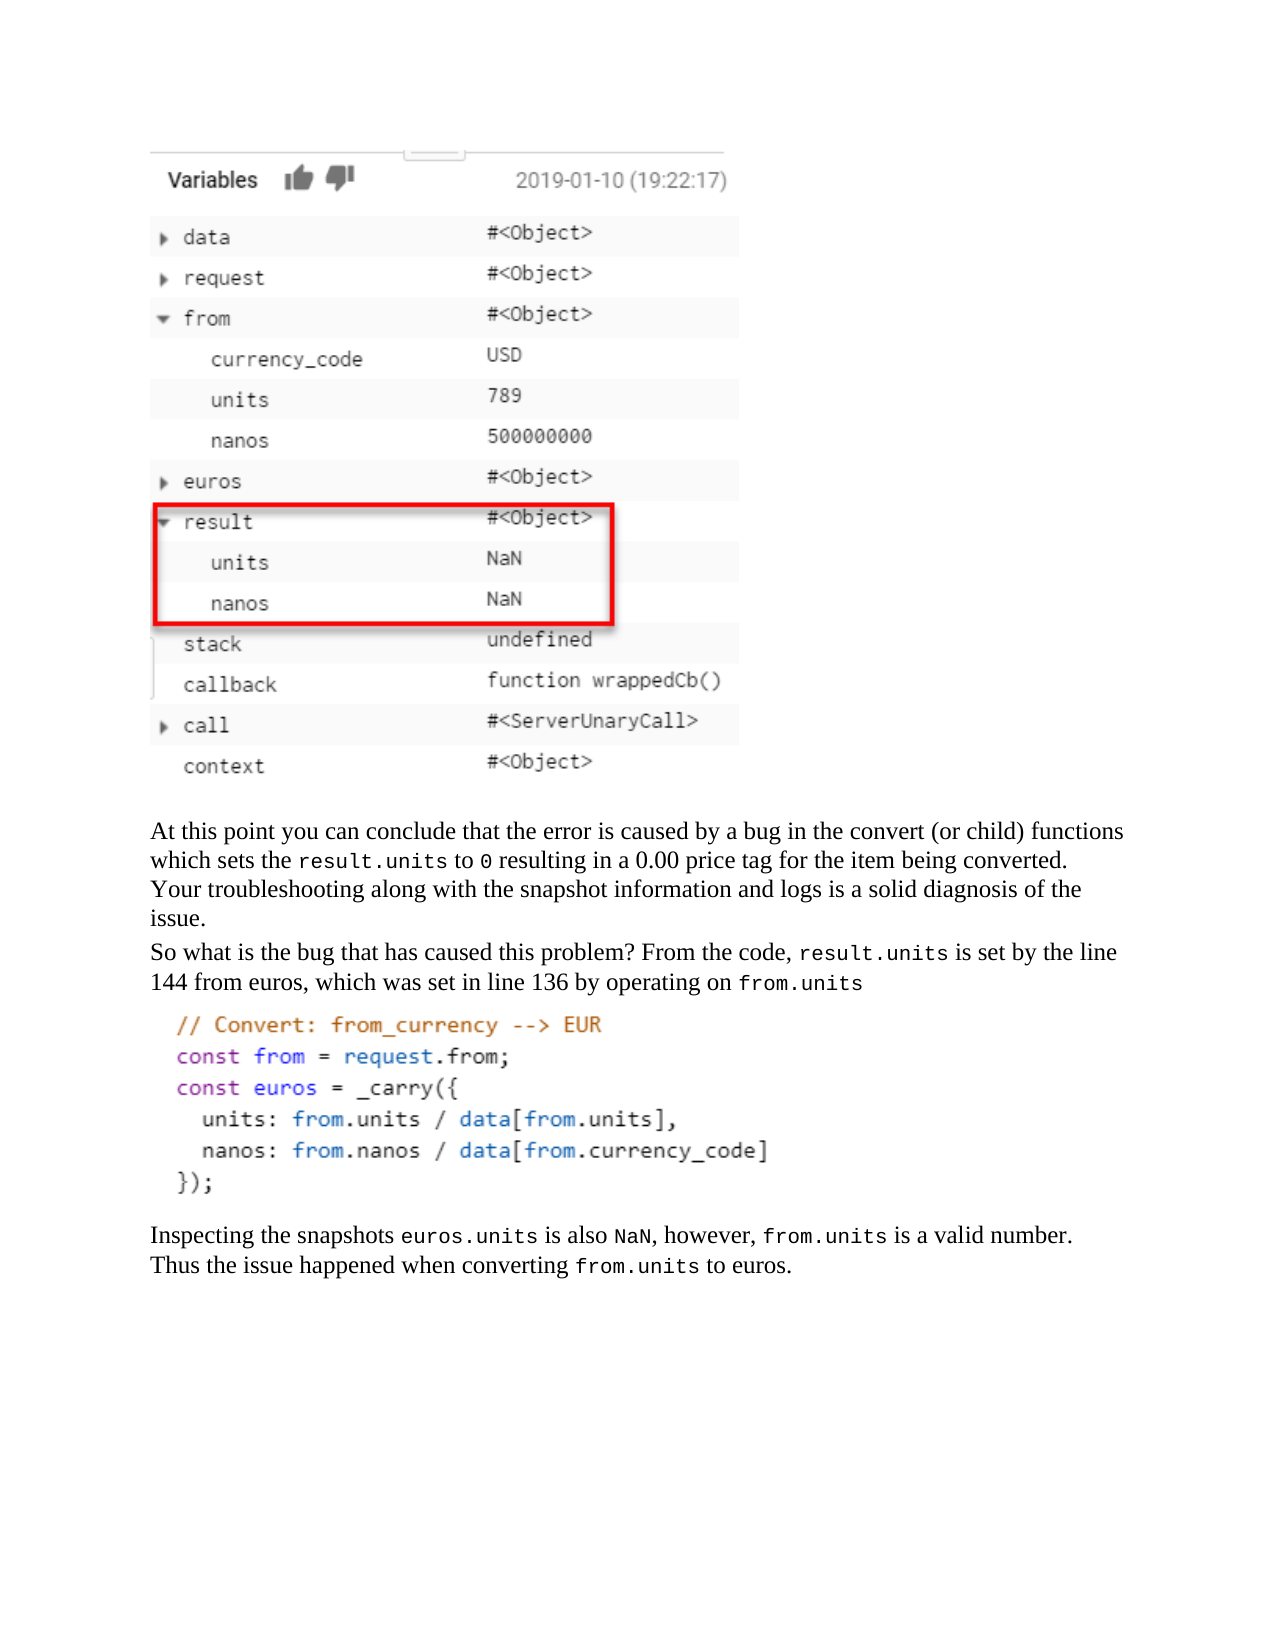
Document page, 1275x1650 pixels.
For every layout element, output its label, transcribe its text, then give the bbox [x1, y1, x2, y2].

text At this point you can conclude that the error is caused by a bug in the convert (or child) functions which sets the result.units to 0 resulting in a 0.00 price tag for the item being converted. Your troubleshooting along with the snapshot information and logs is a solid diagnosis of the issue. [150, 816, 1125, 932]
picture [150, 1001, 849, 1216]
picture [150, 150, 739, 811]
text So what is the bug that has caused this problem? From the code, result.units is set by the line 144 from euros, which was set in line 136 by operating on from.units [150, 937, 1125, 996]
text Inspecting the snapshots euros.units is also NaN, however, from.units is a valid number. Thus the issue happened when converting from.units to euros. [150, 1220, 1125, 1279]
